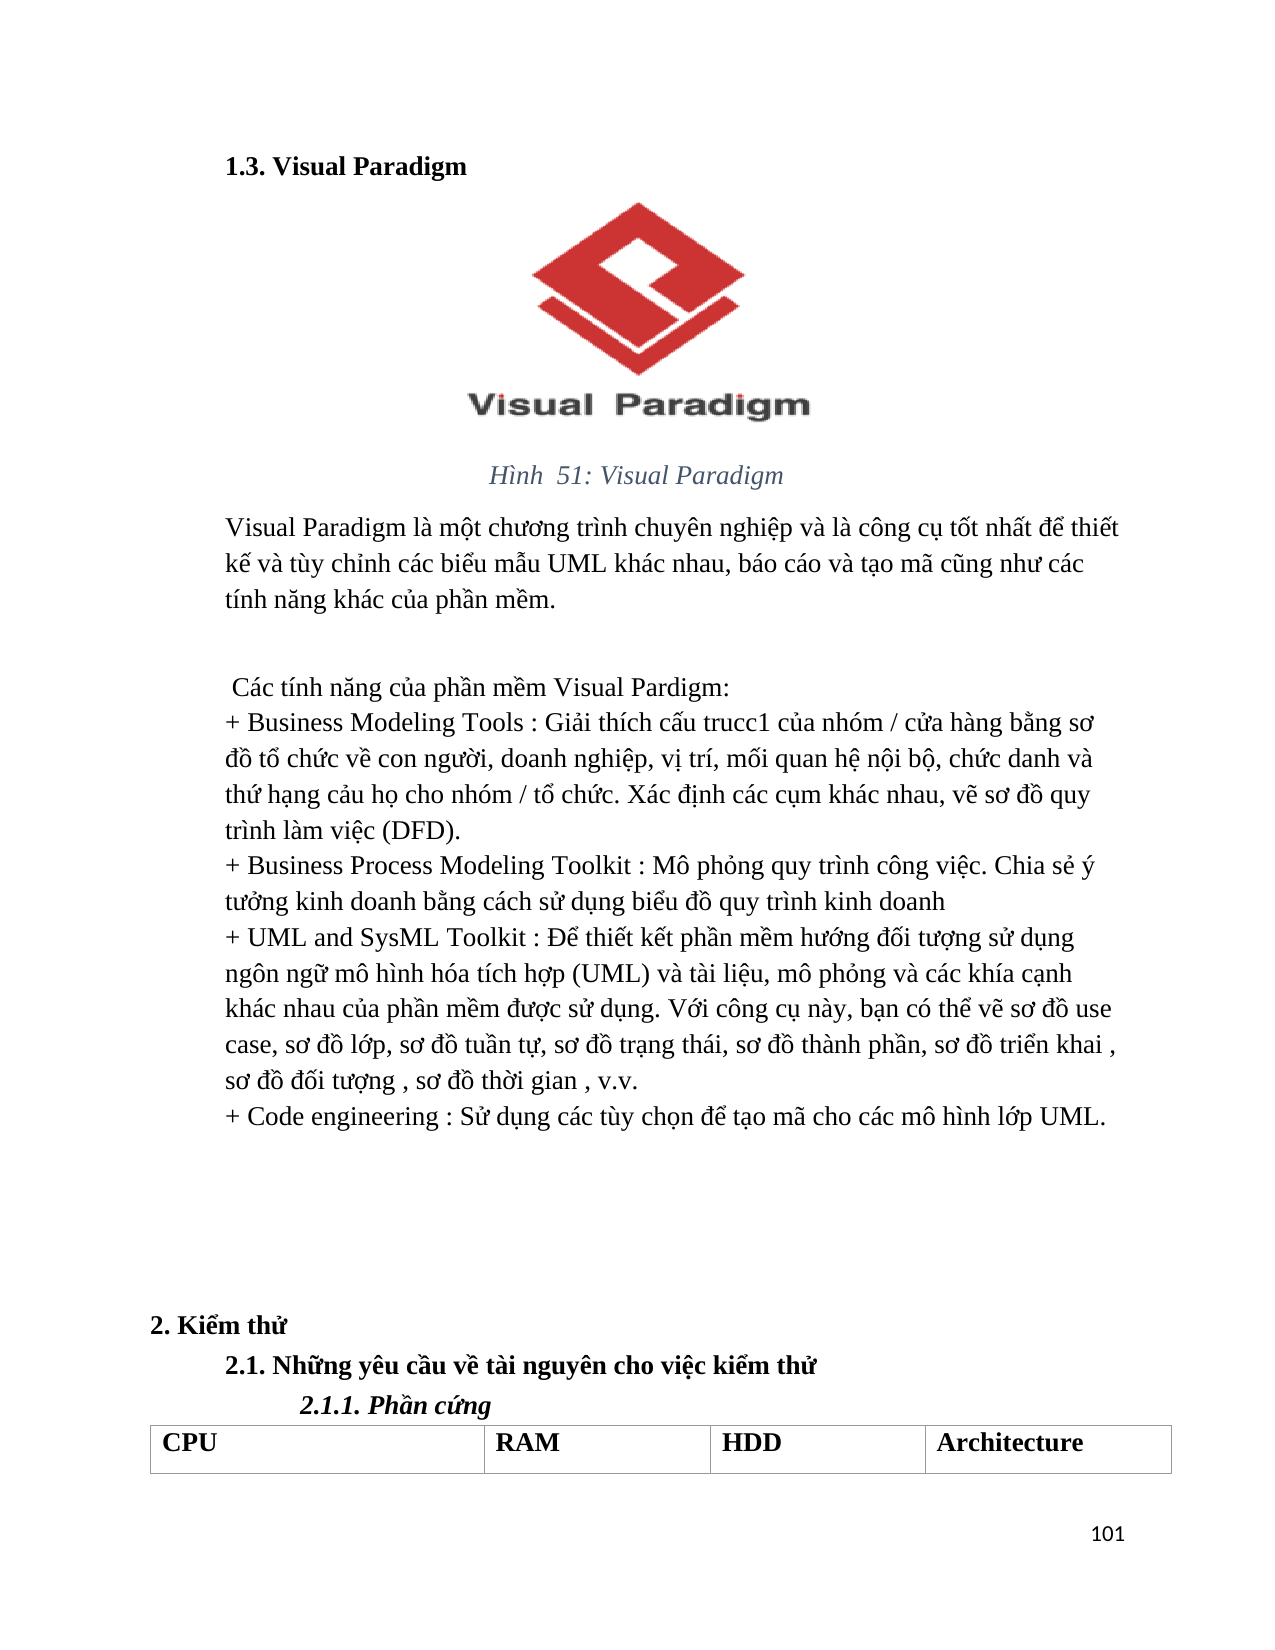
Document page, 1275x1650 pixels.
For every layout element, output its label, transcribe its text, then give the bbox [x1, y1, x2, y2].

subtitle 2.1. Những yêu cầu về tài nguyên cho việc kiểm thử [225, 1349, 1125, 1380]
text Các tính năng của phần mềm Visual Pardigm: + Business Modeling Tools : Giải thích cấu trucc1 của nhóm / cửa hàng bằng sơ đồ tổ chức về con người, doanh nghiệp, vị trí, mối quan hệ nội bộ, chức danh và thứ hạng cảu họ cho nhóm / tổ chức. Xác định các cụm khác nhau, vẽ sơ đồ quy trình làm việc (DFD). + Business Process Modeling Toolkit : Mô phỏng quy trình công việc. Chia sẻ ý tưởng kinh doanh bằng cách sử dụng biểu đồ quy trình kinh doanh + UML and SysML Toolkit : Để thiết kết phần mềm hướng đối tượng sử dụng ngôn ngữ mô hình hóa tích hợp (UML) và tài liệu, mô phỏng và các khía cạnh khác nhau của phần mềm được sử dụng. Với công cụ này, bạn có thể vẽ sơ đồ use case, sơ đồ lớp, sơ đồ tuần tự, sơ đồ trạng thái, sơ đồ thành phần, sơ đồ triển khai , sơ đồ đối tượng , sơ đồ thời gian , v.v. + Code engineering : Sử dụng các tùy chọn để tạo mã cho các mô hình lớp UML. [225, 635, 1125, 1131]
subtitle 1.3. Visual Paradigm [225, 150, 1125, 181]
subtitle 2. Kiểm thử [150, 1309, 1125, 1340]
text Hình 51: Visual Paradigm [150, 459, 1125, 490]
subtitle 2.1.1. Phần cứng [300, 1389, 1125, 1420]
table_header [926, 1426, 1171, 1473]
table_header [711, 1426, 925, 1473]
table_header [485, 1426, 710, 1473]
text Visual Paradigm là một chương trình chuyên nghiệp và là công cụ tốt nhất để thiết kế và tùy chỉnh các biểu mẫu UML khác nhau, báo cáo và tạo mã cũng như các tính năng khác của phần mềm. [225, 511, 1125, 614]
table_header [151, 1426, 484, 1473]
picture [452, 185, 823, 439]
